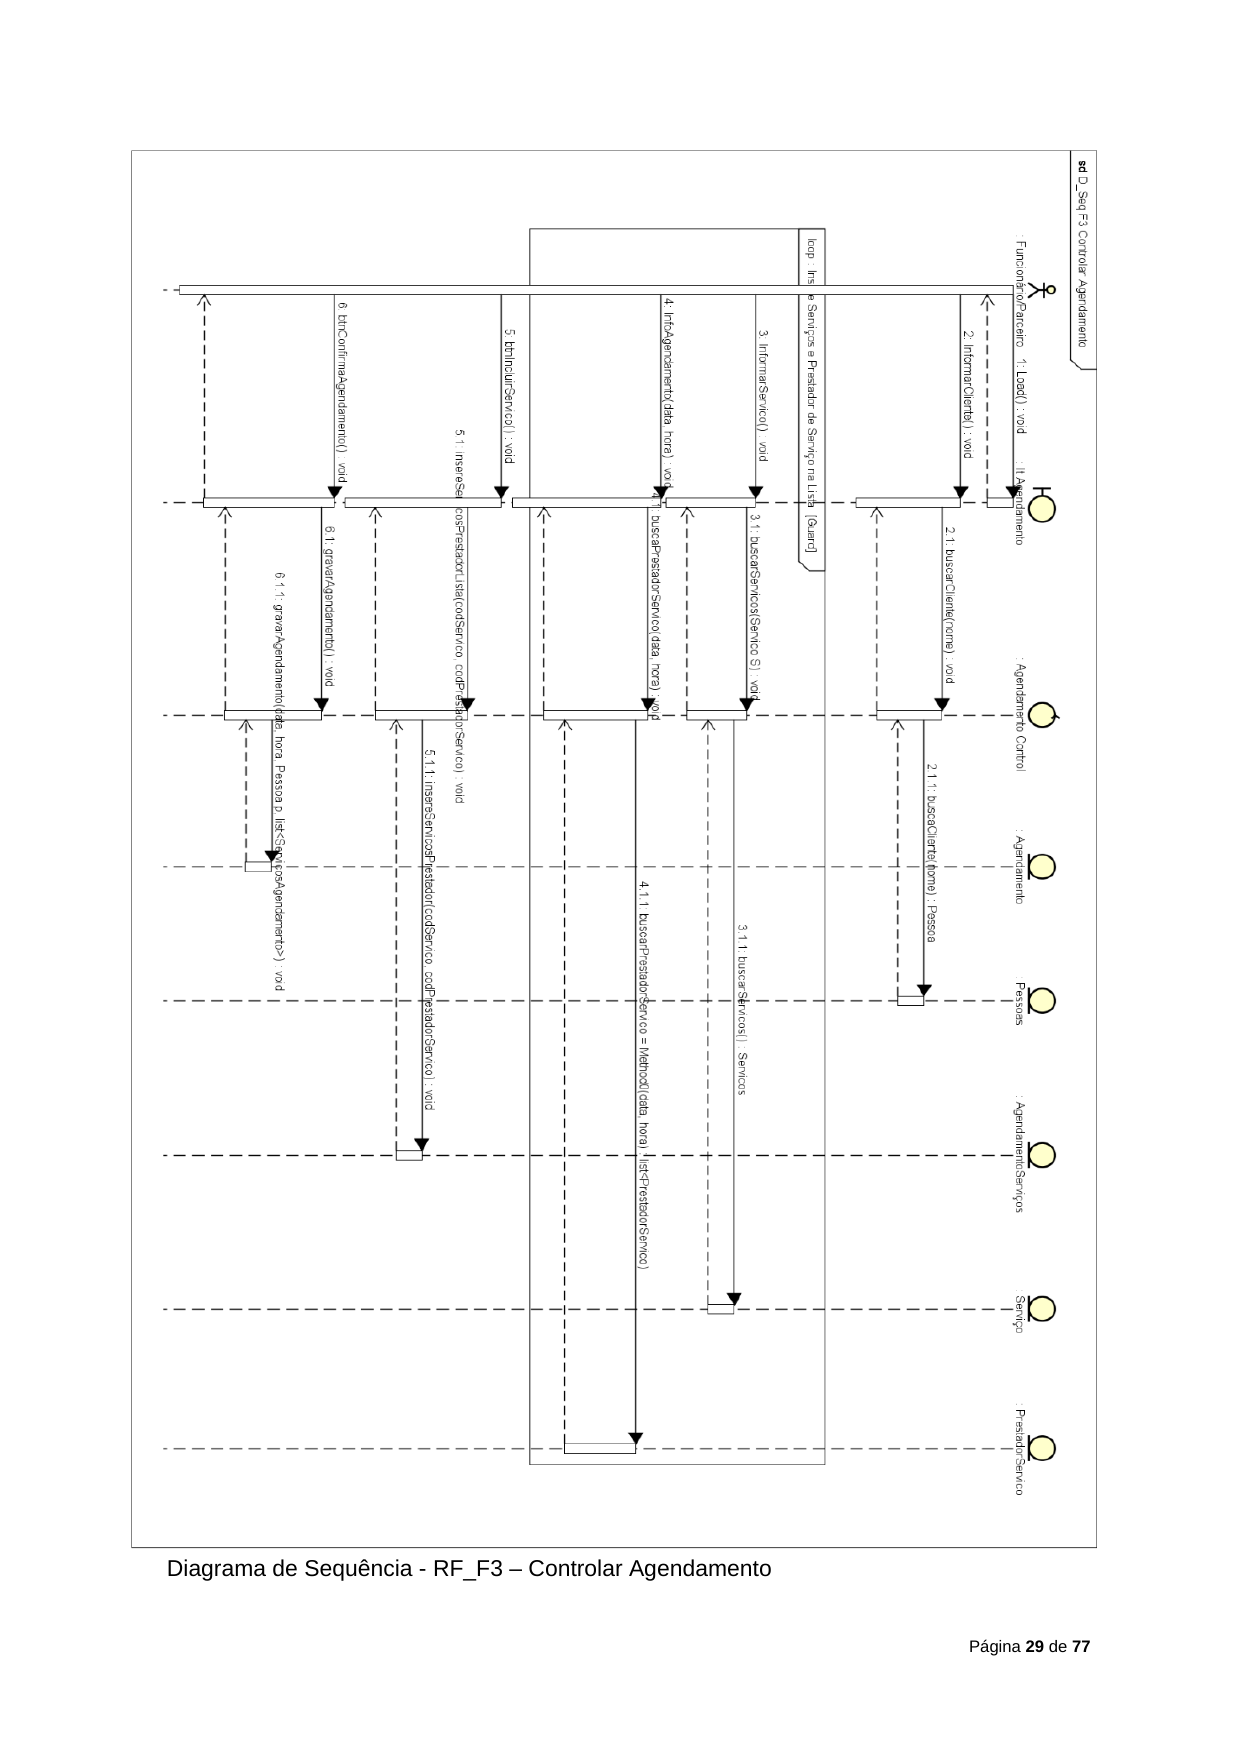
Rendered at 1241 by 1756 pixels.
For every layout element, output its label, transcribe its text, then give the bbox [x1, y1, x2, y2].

text Diagrama de Sequência - RF_F3 – Controlar Agendamento [167, 1555, 1090, 1582]
picture [123, 142, 1107, 1554]
